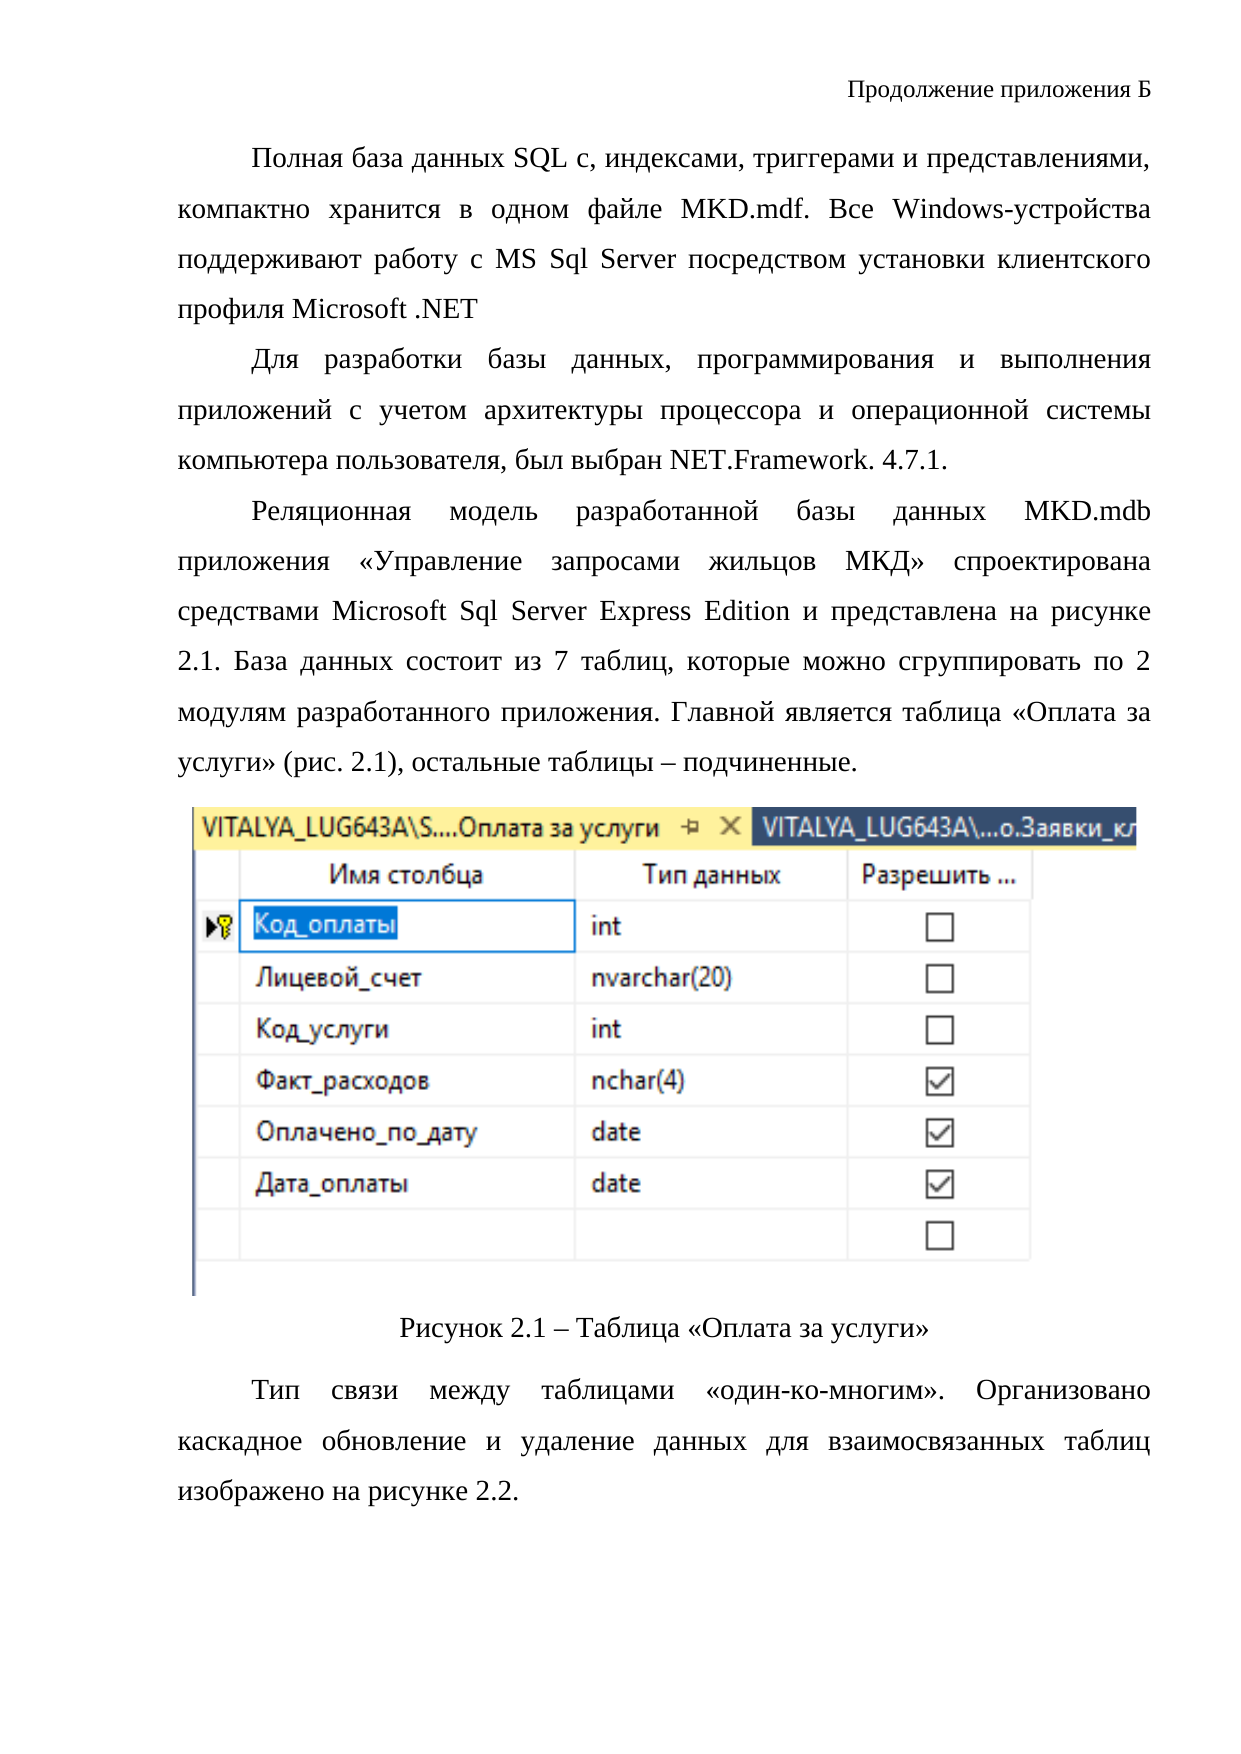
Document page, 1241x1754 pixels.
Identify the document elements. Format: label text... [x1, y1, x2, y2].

picture [192, 807, 1137, 1296]
text Реляционная модель разработанной базы данных MKD.mdb приложения «Управление запросами жильцов МКД» спроектирована средствами Microsoft Sql Server Express Edition и представлена на рисунке 2.1. База данных состоит из 7 таблиц, которые можно сгруппировать по 2 модулям разработанного приложения. Главной является таблица «Оплата за услуги» (рис. 2.1), остальные таблицы – подчиненные. [177, 493, 1152, 778]
text Полная база данных SQL с, индексами, триггерами и представлениями, компактно хранится в одном файле MKD.mdf. Все Windows-устройства поддерживают работу с MS Sql Server посредством установки клиентского профиля Microsoft .NET [177, 140, 1152, 325]
text Для разработки базы данных, программирования и выполнения приложений с учетом архитектуры процессора и операционной системы компьютера пользователя, был выбран NET.Framework. 4.7.1. [177, 342, 1152, 476]
text Тип связи между таблицами «один-ко-многим». Организовано каскадное обновление и удаление данных для взаимосвязанных таблиц изображено на рисунке 2.2. [177, 1372, 1152, 1507]
text Рисунок 2.1 – Таблица «Оплата за услуги» [177, 1310, 1152, 1343]
